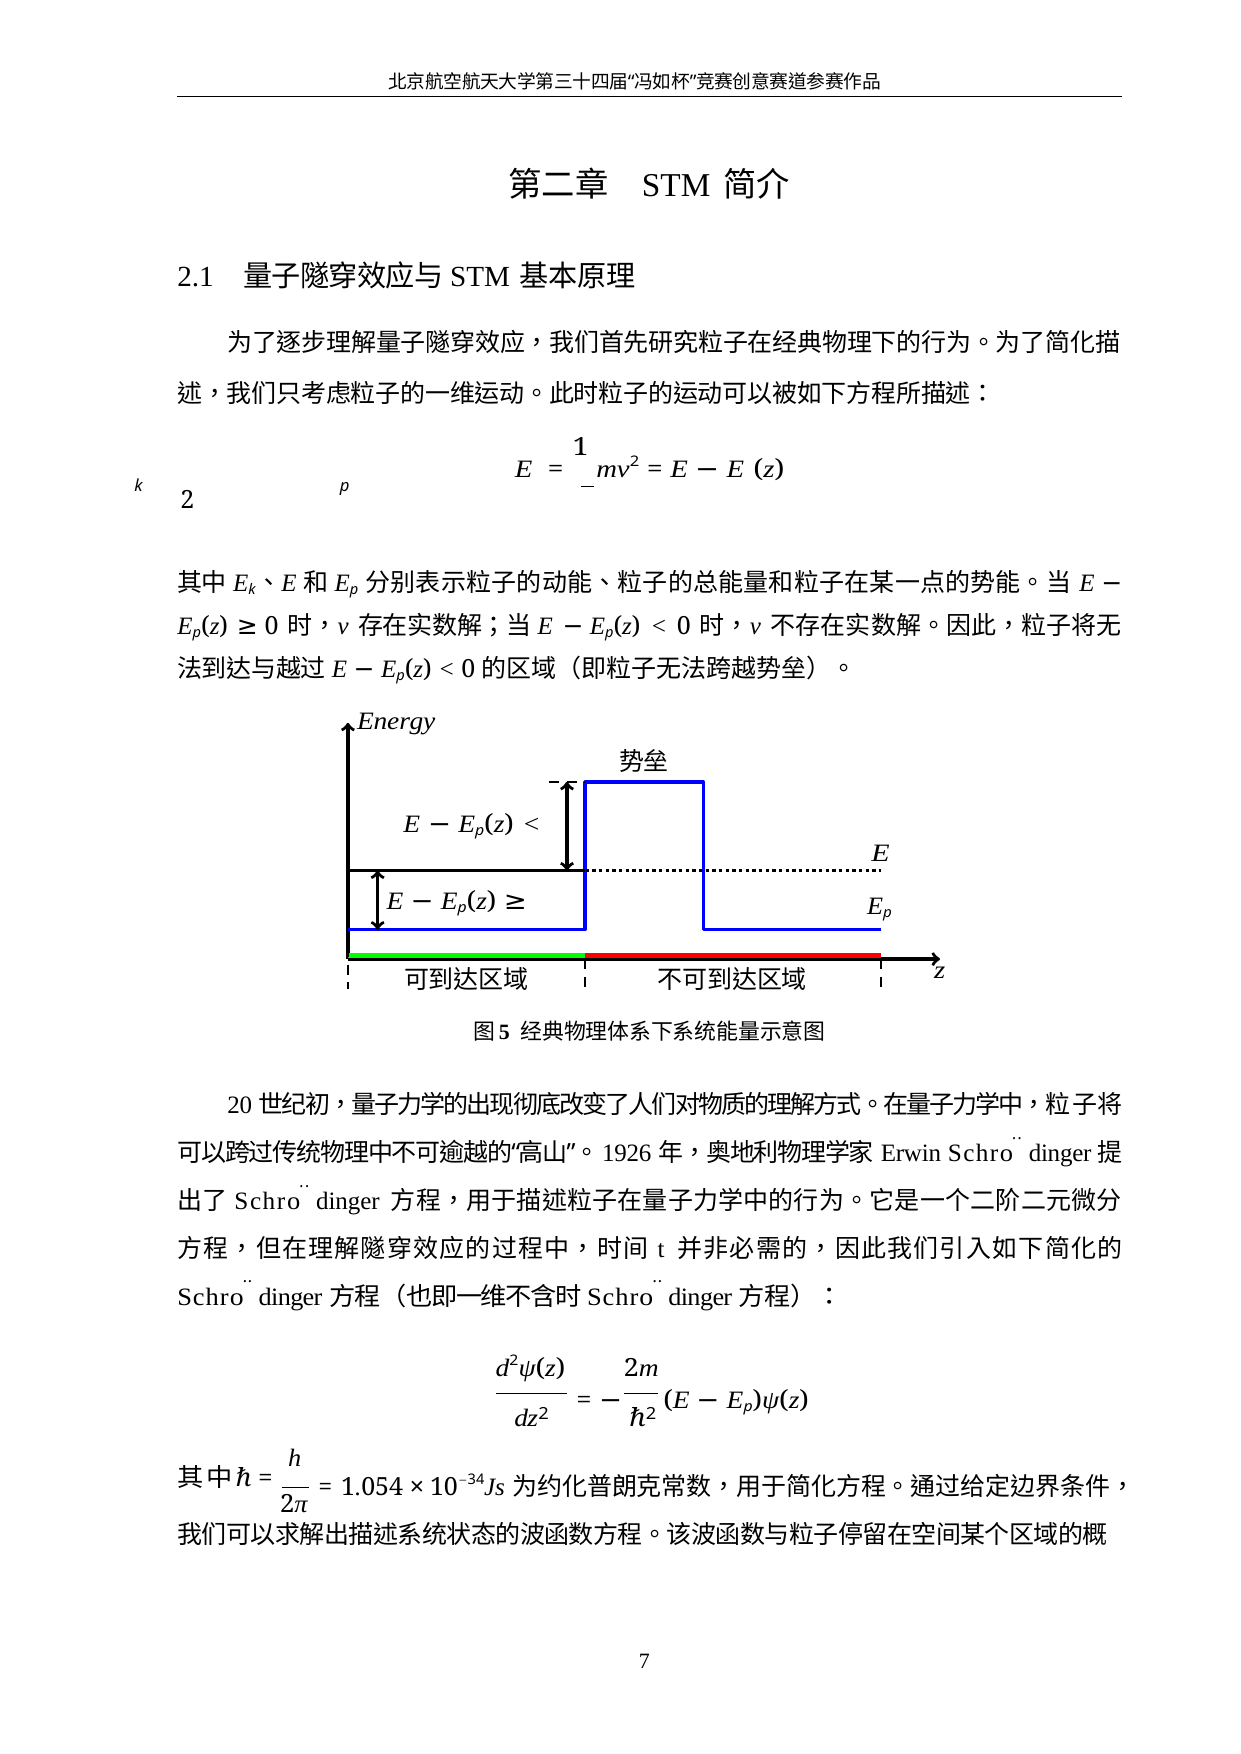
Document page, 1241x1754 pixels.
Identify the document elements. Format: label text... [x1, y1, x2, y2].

text 图 5 经典物理体系下系统能量示意图 [148, 728, 1151, 1046]
text 20 世纪初，量子力学的出现彻底改变了人们对物质的理解方式。在量子力学中，粒子将可以跨过传统物理中不可逾越的“高山”。1926 年，奥地利物理学家 Erwin Schro.. dinger提出了 Schro.. dinger 方程，用于描述粒子在量子力学中的行为。它是一个二阶二元微分方程，但在理解隧穿效应的过程中，时间 t 并非必需的，因此我们引入如下简化的 Schro.. dinger 方程（也即一维不含时 Schro.. dinger 方程）： [177, 1073, 1122, 1313]
text E = 1 mv2 = E − E (z) [148, 454, 1151, 484]
text k 2 p [134, 484, 1151, 516]
subtitle 量子隧穿效应与 STM 基本原理 [177, 255, 1151, 295]
text d2ψ(z) 2m [119, 1360, 1036, 1380]
text 其中ℏ = h [177, 1454, 308, 1494]
text 其中 Ek、E 和 Ep 分别表示粒子的动能、粒子的总能量和粒子在某一点的势能。当 E − Ep(z) ≥ 0 时，v 存在实数解；当 E − Ep(z) < 0 时，v 不存在实数解。因此，粒子将无法到达与越过 E − Ep(z) < 0 的区域（即粒子无法跨越势垒）。 [177, 564, 1122, 684]
text = 1.054 × 10−34Js 为约化普朗克常数，用于简化方程。通过给定边界条件， [318, 1469, 1151, 1503]
text 2π [119, 1494, 308, 1517]
text 为了逐步理解量子隧穿效应，我们首先研究粒子在经典物理下的行为。为了简化描述，我们只考虑粒子的一维运动。此时粒子的运动可以被如下方程所描述： [177, 324, 1122, 409]
text 我们可以求解出描述系统状态的波函数方程。该波函数与粒子停留在空间某个区域的概 [177, 1517, 1151, 1549]
text dz2 = − ℏ2 (E − Ep)ψ(z) [514, 1380, 1151, 1415]
subtitle 第二章 STM 简介 [148, 161, 1151, 206]
